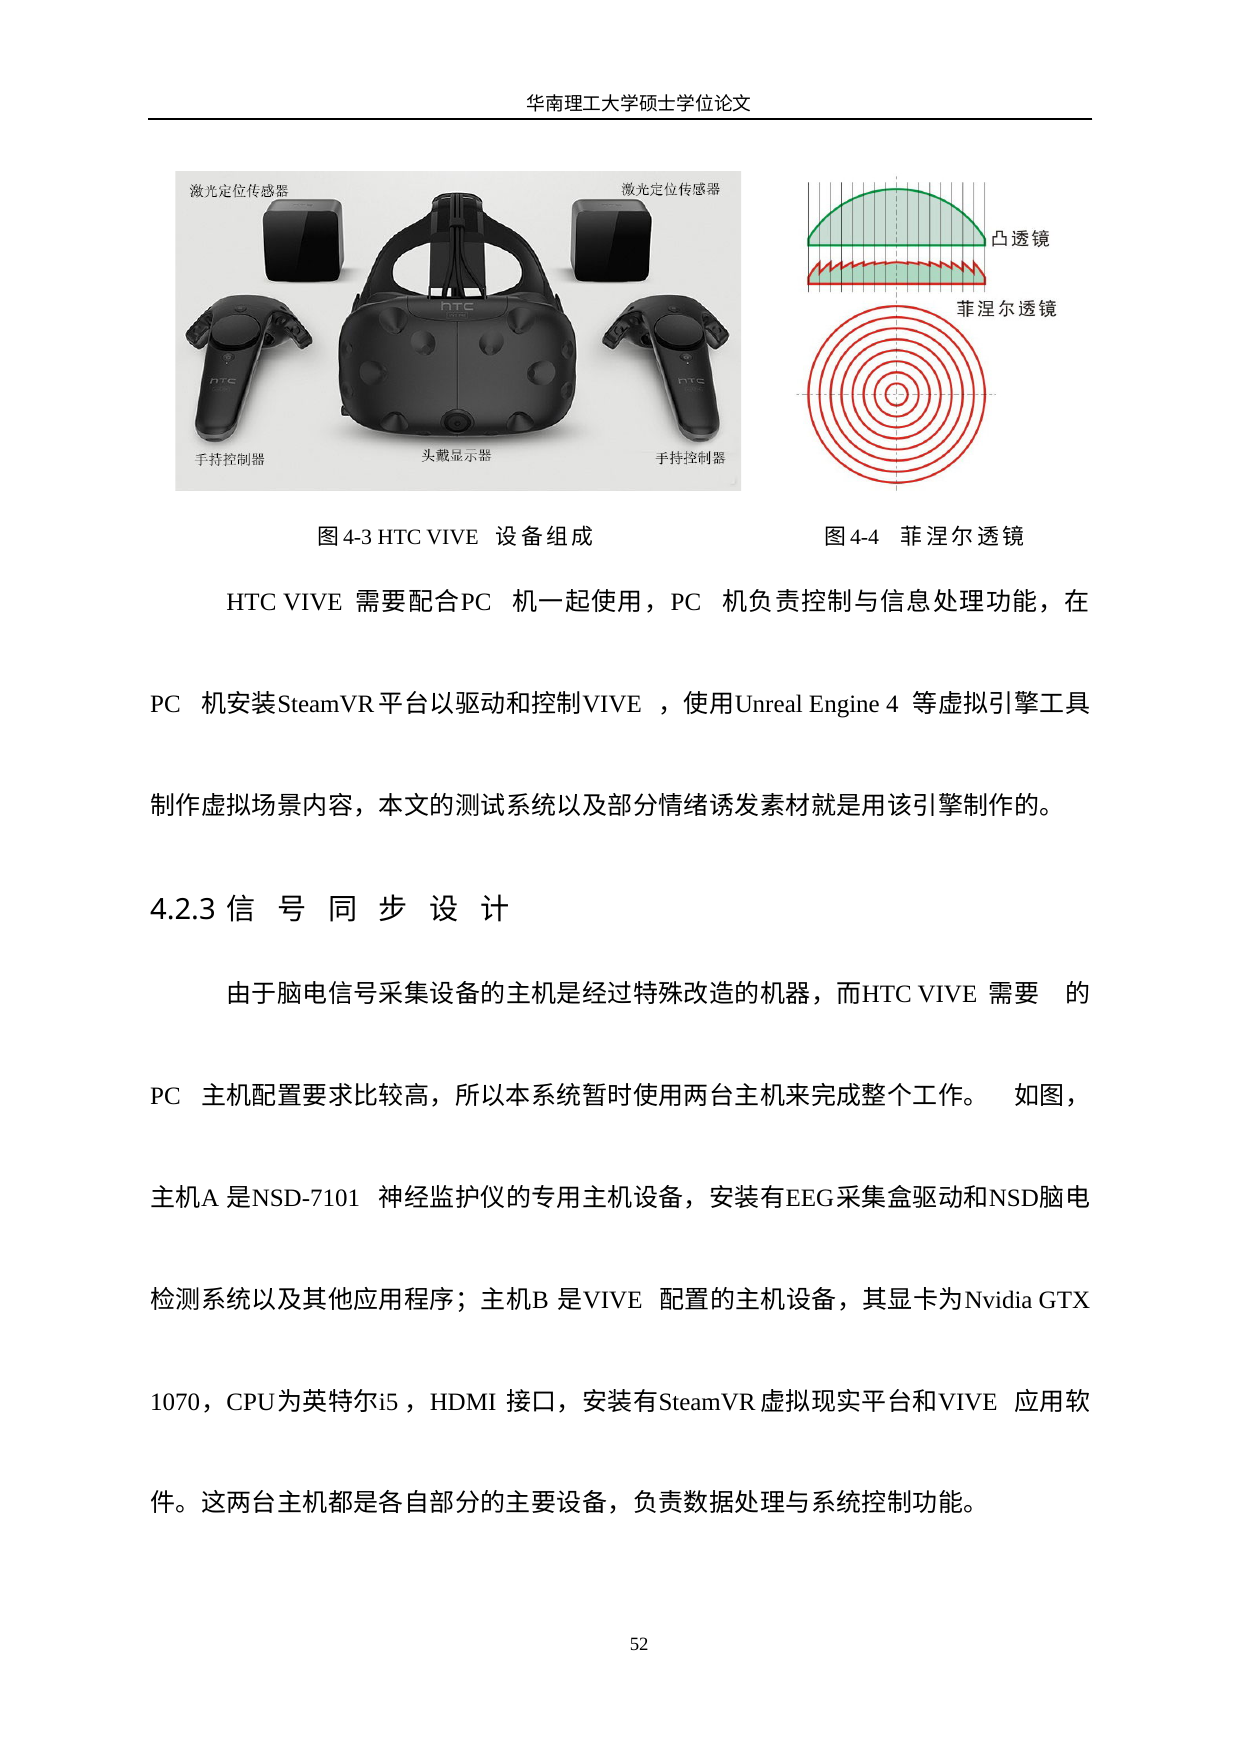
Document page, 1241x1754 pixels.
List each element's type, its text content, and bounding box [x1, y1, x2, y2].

table_cell 图4-4 菲涅尔透镜 [750, 518, 1078, 566]
table_header [750, 164, 1078, 518]
text 由于脑电信号采集设备的主机是经过特殊改造的机器，而HTC VIVE需要 的PC主机配置要求比较高，所以本系统暂时使用两台主机来完成整个工作。 如图，主机A是NSD-7101神经监护仪的专用主机设备，安装有EEG采集盒驱动和NSD脑电检测系统以及其他应用程序；主机B是VIVE配置的主机设备，其显卡为Nvidia GTX 1070，CPU为英特尔i5，HDMI接口，安装有SteamVR虚拟现实平台和VIVE应用软件。这两台主机都是各自部分的主要设备，负责数据处理与系统控制功能。 [150, 958, 1090, 1535]
picture [175, 171, 742, 491]
text HTC VIVE需要配合PC机一起使用，PC机负责控制与信息处理功能，在PC机安装SteamVR平台以驱动和控制VIVE，使用Unreal Engine 4等虚拟引擎工具制作虚拟场景内容，本文的测试系统以及部分情绪诱发素材就是用该引擎制作的。 [150, 566, 1090, 838]
subtitle 4.2.3 信号同步设计 [150, 873, 1090, 941]
table_header [162, 164, 750, 518]
table_cell 图4-3 HTC VIVE设备组成 [162, 518, 750, 566]
picture [785, 168, 1065, 493]
